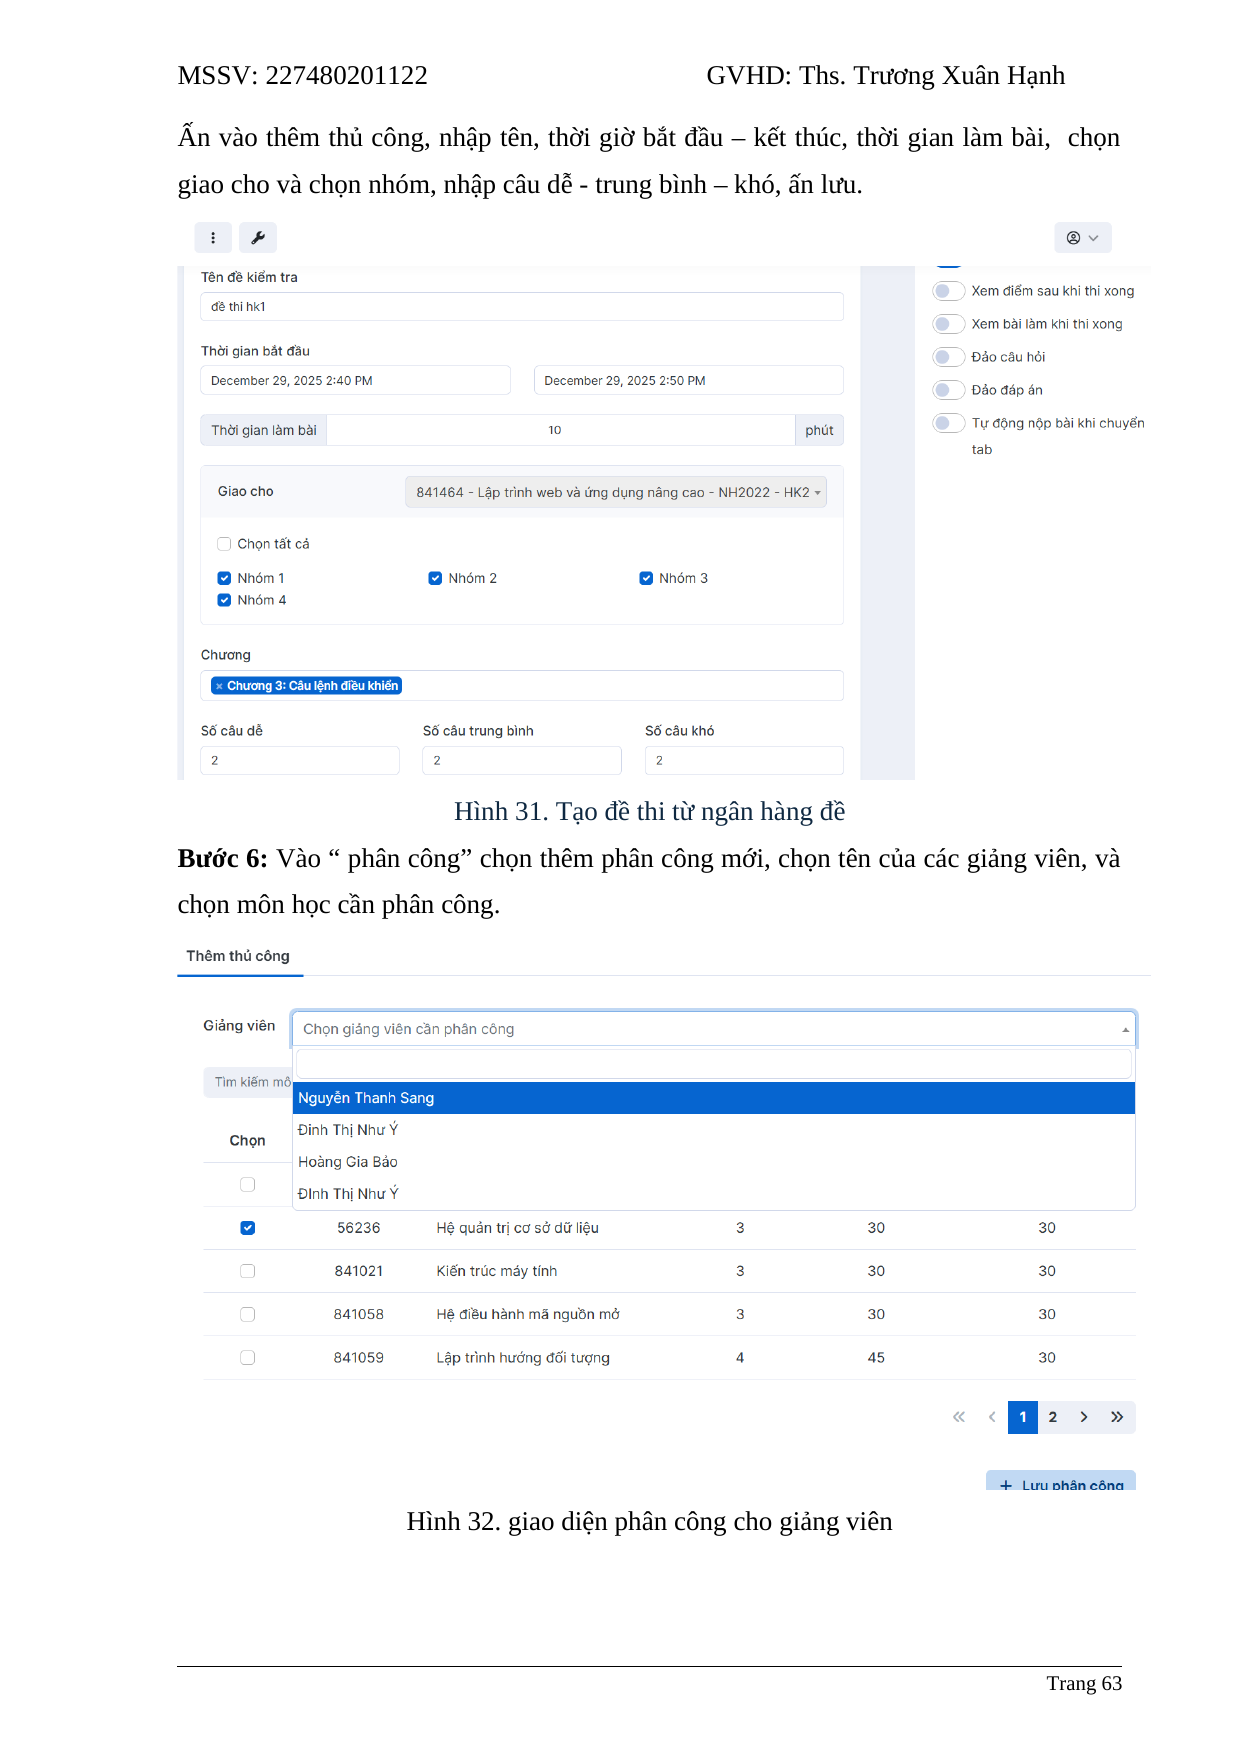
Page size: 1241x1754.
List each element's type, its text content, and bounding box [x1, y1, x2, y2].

text Ấn vào thêm thủ công, nhập tên, thời giờ bắt đầu – kết thúc, thời gian làm bài, chọn giao cho và chọn nhóm, nhập câu dễ - trung bình – khó, ấn lưu. [177, 121, 1122, 199]
text Hình 32. giao diện phân công cho giảng viên [177, 1505, 1122, 1536]
text Hình 31. Tạo đề thi từ ngân hàng đề [177, 795, 1122, 826]
picture [177, 214, 1151, 780]
picture [177, 935, 1151, 1490]
text Bước 6: Vào “ phân công” chọn thêm phân công mới, chọn tên của các giảng viên, và chọn môn học cần phân công. [177, 842, 1122, 920]
